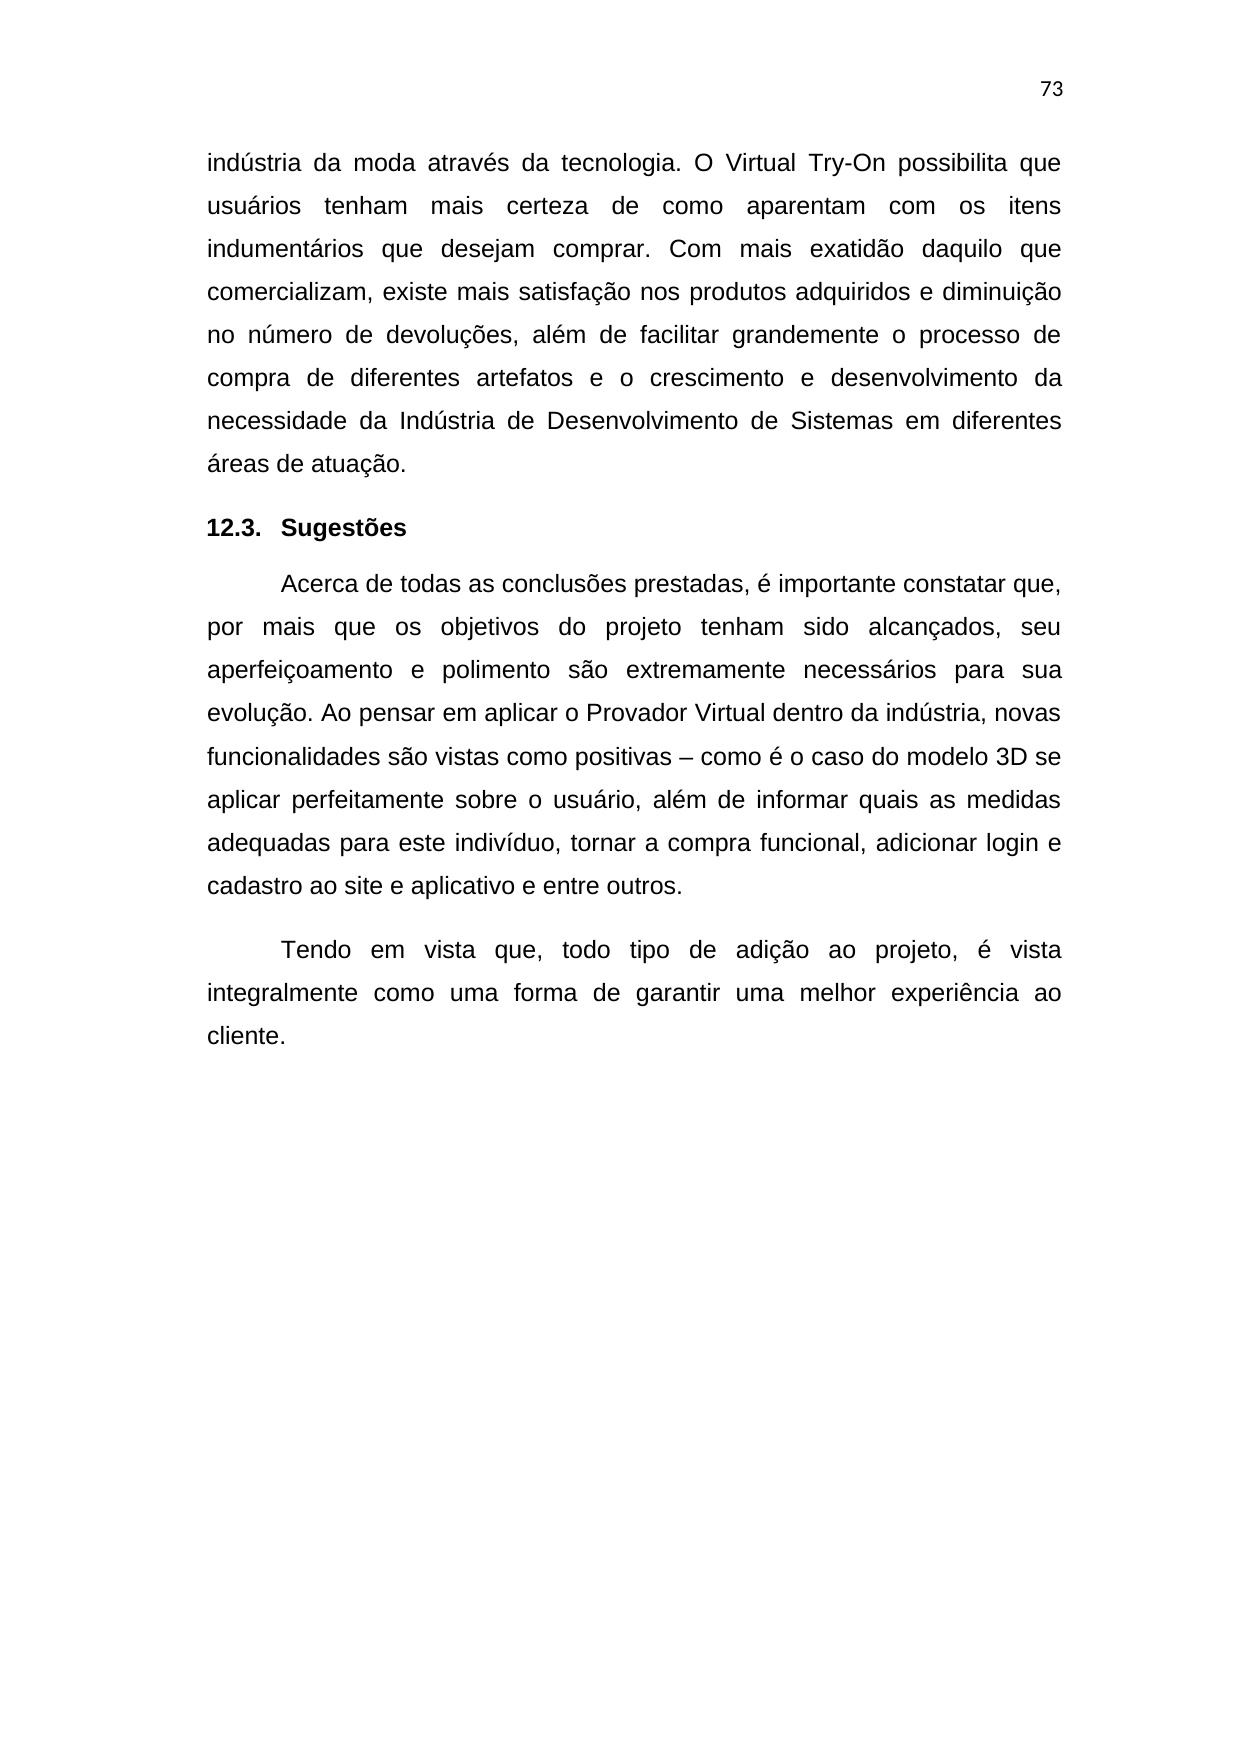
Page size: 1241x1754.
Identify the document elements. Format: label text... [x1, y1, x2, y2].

subtitle Sugestões [206, 513, 1063, 542]
text Tendo em vista que, todo tipo de adição ao projeto, é vista integralmente como uma forma de garantir uma melhor experiência ao cliente. [207, 935, 1063, 1050]
text Acerca de todas as conclusões prestadas, é importante constatar que, por mais que os objetivos do projeto tenham sido alcançados, seu aperfeiçoamento e polimento são extremamente necessários para sua evolução. Ao pensar em aplicar o Provador Virtual dentro da indústria, novas funcionalidades são vistas como positivas – como é o caso do modelo 3D se aplicar perfeitamente sobre o usuário, além de informar quais as medidas adequadas para este indivíduo, tornar a compra funcional, adicionar login e cadastro ao site e aplicativo e entre outros. [207, 569, 1063, 900]
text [207, 148, 1063, 478]
